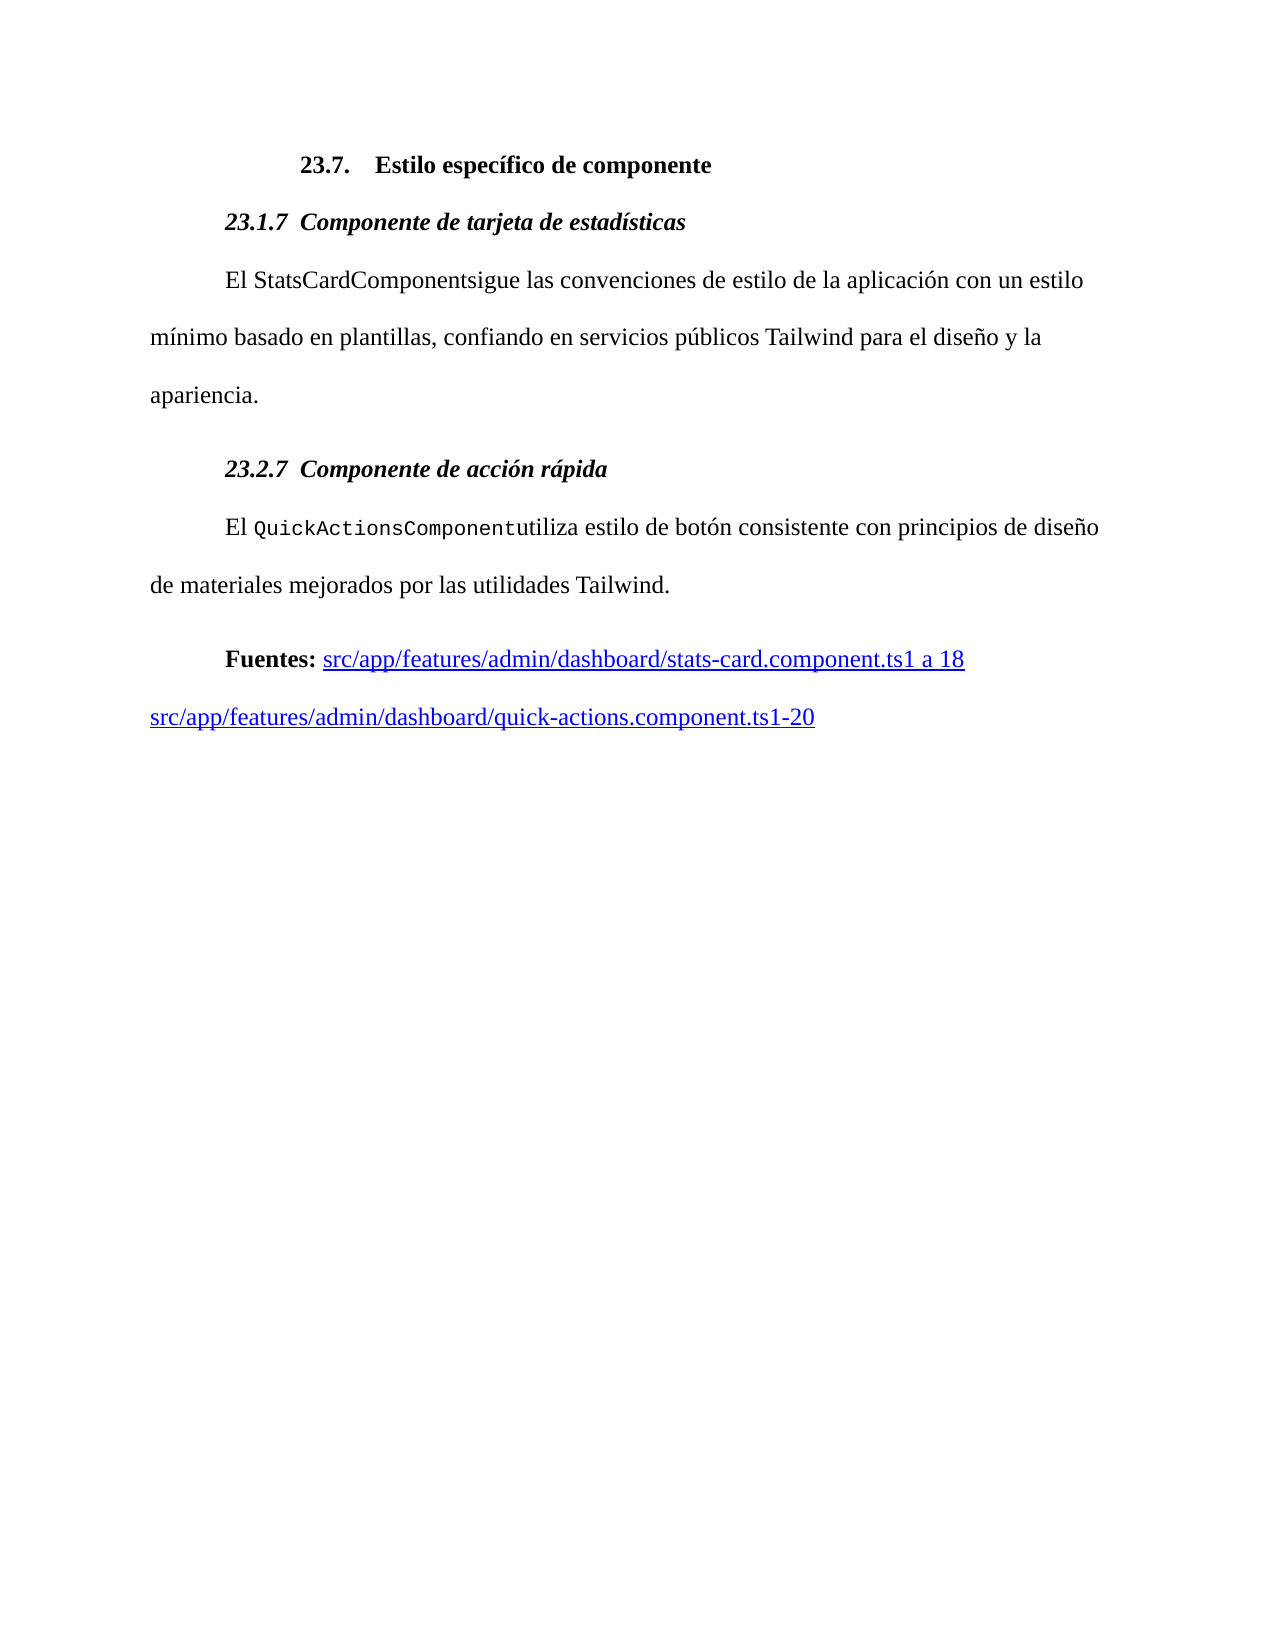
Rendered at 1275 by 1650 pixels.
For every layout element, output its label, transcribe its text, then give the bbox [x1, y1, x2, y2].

text El StatsCardComponentsigue las convenciones de estilo de la aplicación con un estilo mínimo basado en plantillas, confiando en servicios públicos Tailwind para el diseño y la apariencia. [150, 265, 1125, 409]
subtitle Componente de tarjeta de estadísticas [225, 207, 1125, 236]
text El QuickActionsComponentutiliza estilo de botón consistente con principios de diseño de materiales mejorados por las utilidades Tailwind. [150, 512, 1125, 599]
text Fuentes: src/app/features/admin/dashboard/stats-card.component.ts1 a 18 src/app/features/admin/dashboard/quick-actions.component.ts1-20 [150, 644, 1125, 730]
subtitle Componente de acción rápida [225, 454, 1125, 483]
subtitle Estilo específico de componente [225, 150, 1125, 179]
